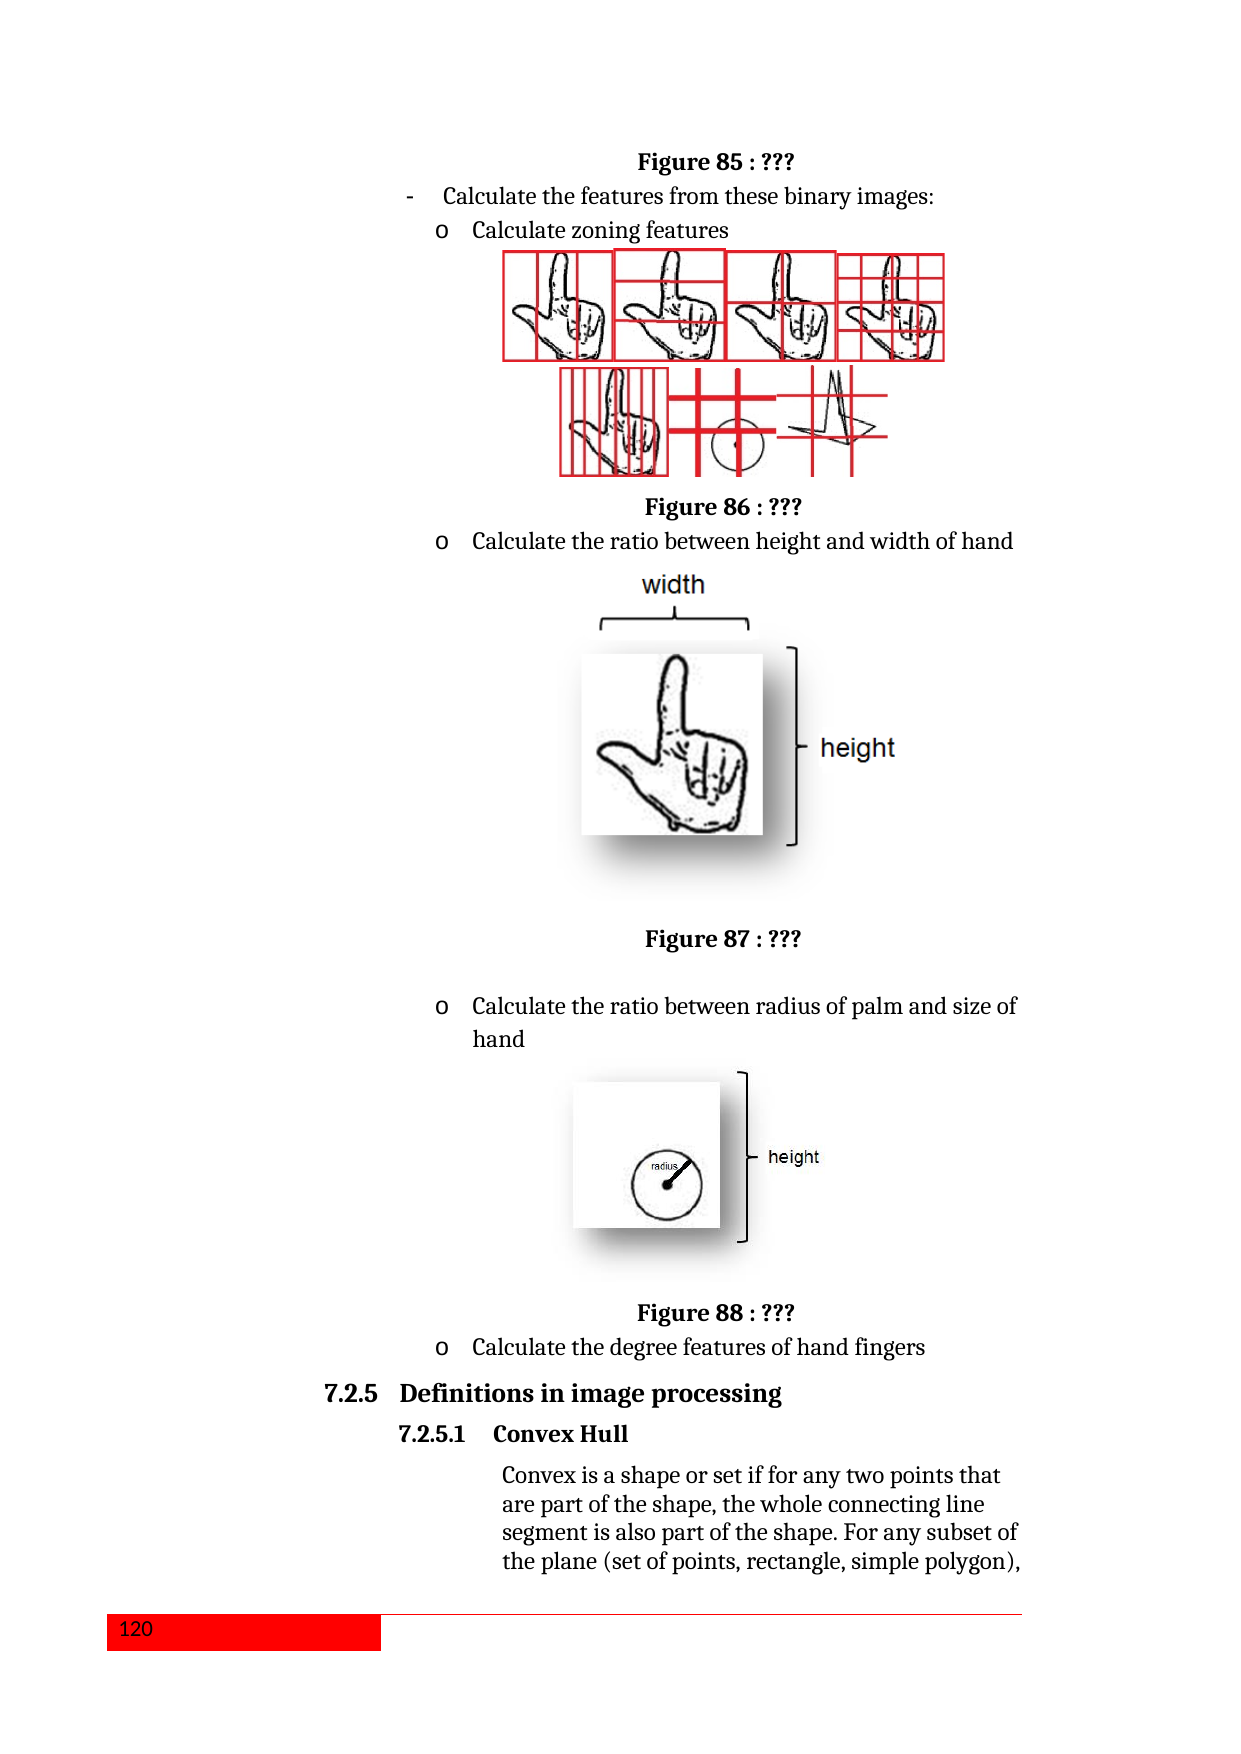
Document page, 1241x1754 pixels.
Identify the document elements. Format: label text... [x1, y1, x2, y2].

list Calculate the features from these binary images: [406, 181, 1033, 210]
picture [550, 1058, 834, 1282]
subtitle Convex Hull [399, 1419, 1033, 1448]
picture [502, 248, 945, 362]
list Calculate the degree features of hand fingers [435, 1331, 1033, 1361]
list Calculate the ratio between radius of palm and size of hand [435, 991, 1033, 1054]
text Figure 85 : ??? [399, 148, 1033, 176]
picture [559, 365, 888, 477]
list Calculate the ratio between height and width of hand [435, 526, 1033, 556]
text Figure 86 : ??? [413, 493, 1033, 522]
list Calculate zoning features [435, 215, 1033, 244]
picture [539, 560, 923, 909]
text Figure 88 : ??? [399, 1298, 1033, 1327]
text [502, 1461, 1033, 1576]
text Figure 87 : ??? [413, 925, 1033, 954]
subtitle Definitions in image processing [324, 1378, 1033, 1409]
